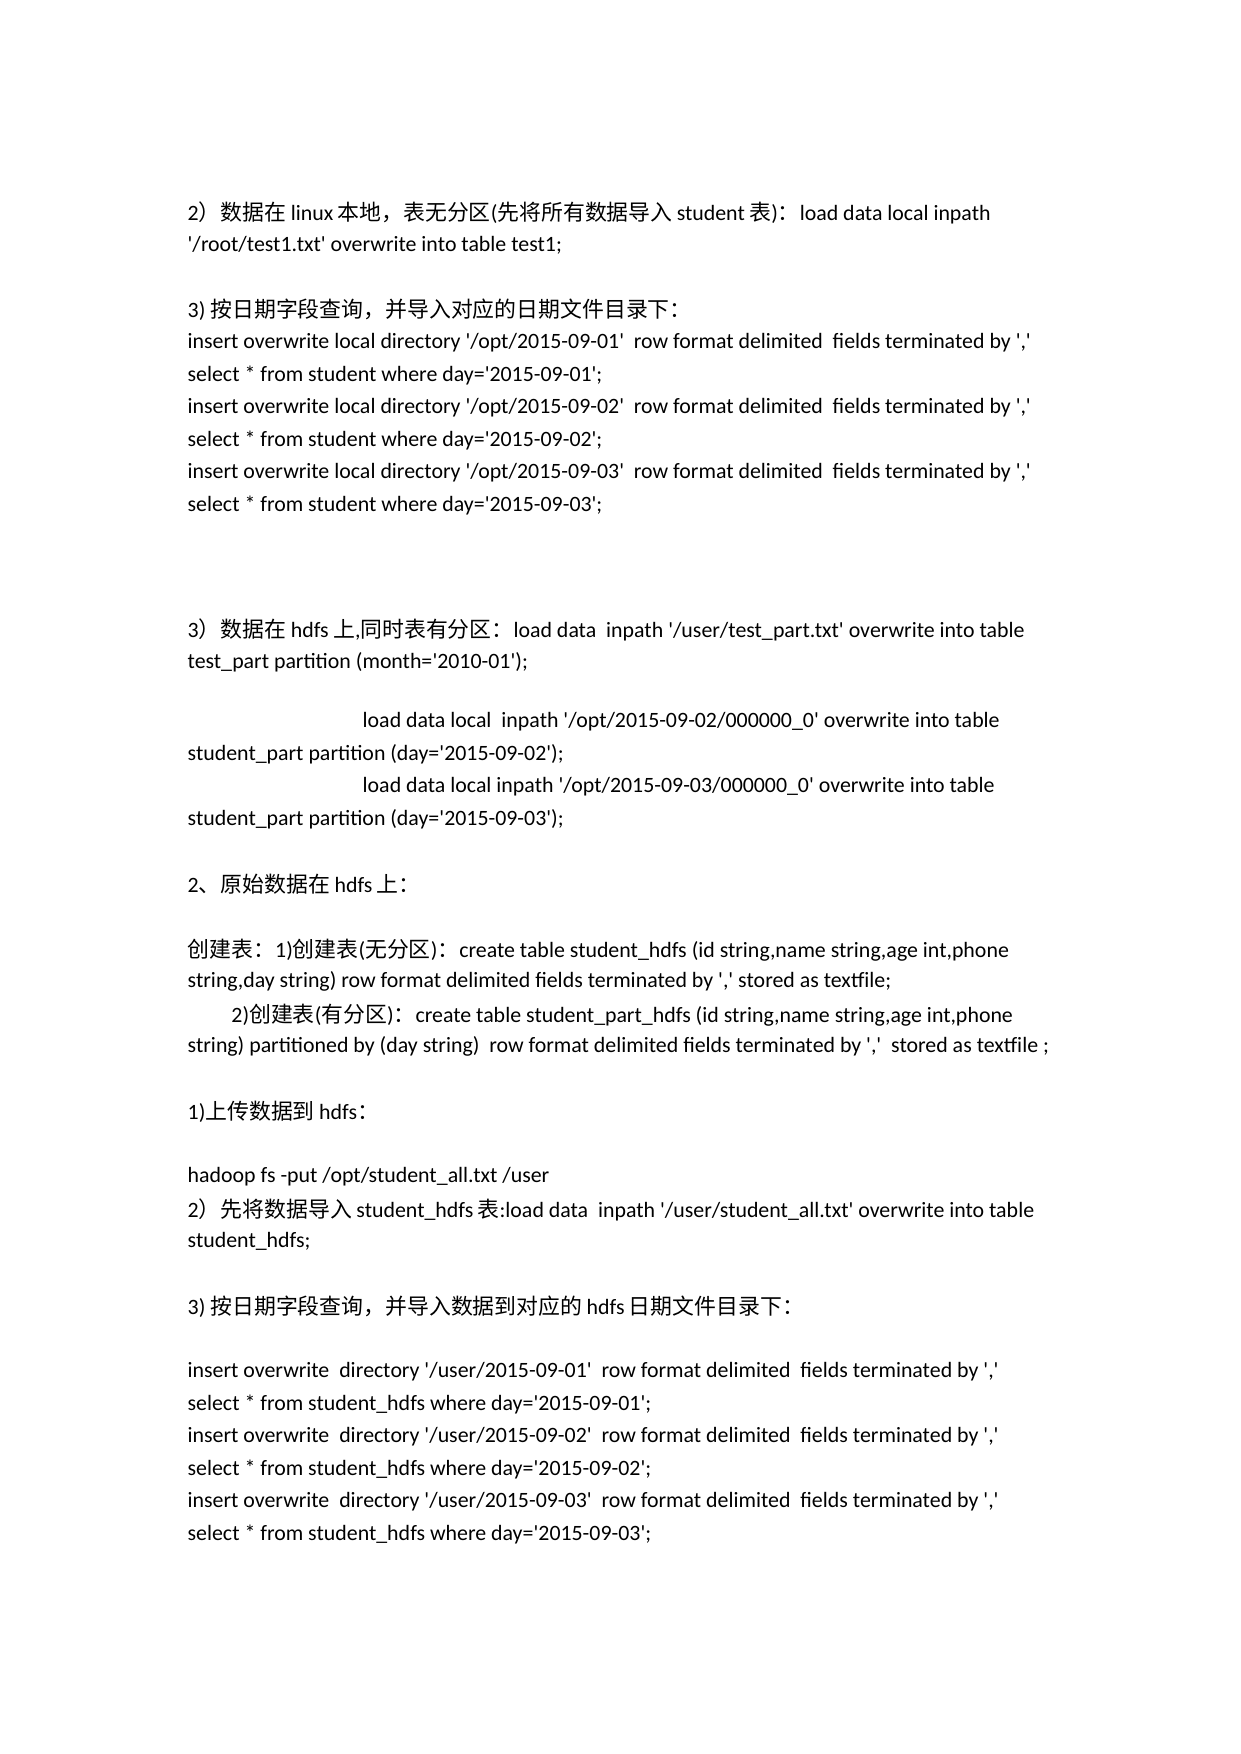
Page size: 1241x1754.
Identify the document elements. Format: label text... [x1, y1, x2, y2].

text load data local inpath '/opt/2015-09-03/000000_0' overwrite into table student_part partition (day='2015-09-03'); [187, 769, 1053, 834]
text insert overwrite directory '/user/2015-09-03' row format delimited fields terminated by ',' select * from student_hdfs where day='2015-09-03'; [187, 1484, 1053, 1549]
subtitle 3）数据在hdfs上,同时表有分区：load data inpath '/user/test_part.txt' overwrite into table test_part partition (month='2010-01'); [187, 612, 1053, 677]
text 2）数据在linux本地，表无分区(先将所有数据导入student表)：load data local inpath '/root/test1.txt' overwrite into table test1; [187, 194, 1053, 259]
text insert overwrite local directory '/opt/2015-09-01' row format delimited fields terminated by ',' select * from student where day='2015-09-01'; [187, 324, 1053, 389]
text 3) 按日期字段查询，并导入对应的日期文件目录下： [187, 292, 1053, 324]
text 2)创建表(有分区)：create table student_part_hdfs (id string,name string,age int,phone string) partitioned by (day string) row format delimited fields terminated by ',' stored as textfile ; [187, 996, 1053, 1061]
text insert overwrite directory '/user/2015-09-02' row format delimited fields terminated by ',' select * from student_hdfs where day='2015-09-02'; [187, 1419, 1053, 1484]
text 3) 按日期字段查询，并导入数据到对应的hdfs日期文件目录下： [187, 1289, 1053, 1321]
text 2、原始数据在hdfs上： [187, 866, 1053, 899]
text 1)上传数据到hdfs： [187, 1094, 1053, 1126]
text insert overwrite local directory '/opt/2015-09-02' row format delimited fields terminated by ',' select * from student where day='2015-09-02'; [187, 389, 1053, 454]
text insert overwrite directory '/user/2015-09-01' row format delimited fields terminated by ',' select * from student_hdfs where day='2015-09-01'; [187, 1354, 1053, 1419]
text load data local inpath '/opt/2015-09-02/000000_0' overwrite into table student_part partition (day='2015-09-02'); [187, 704, 1053, 769]
text hadoop fs -put /opt/student_all.txt /user [187, 1159, 1053, 1191]
text 2）先将数据导入student_hdfs表:load data inpath '/user/student_all.txt' overwrite into table student_hdfs; [187, 1191, 1053, 1256]
text insert overwrite local directory '/opt/2015-09-03' row format delimited fields terminated by ',' select * from student where day='2015-09-03'; [187, 454, 1053, 519]
text 创建表：1)创建表(无分区)：create table student_hdfs (id string,name string,age int,phone string,day string) row format delimited fields terminated by ',' stored as textfile; [187, 931, 1053, 996]
